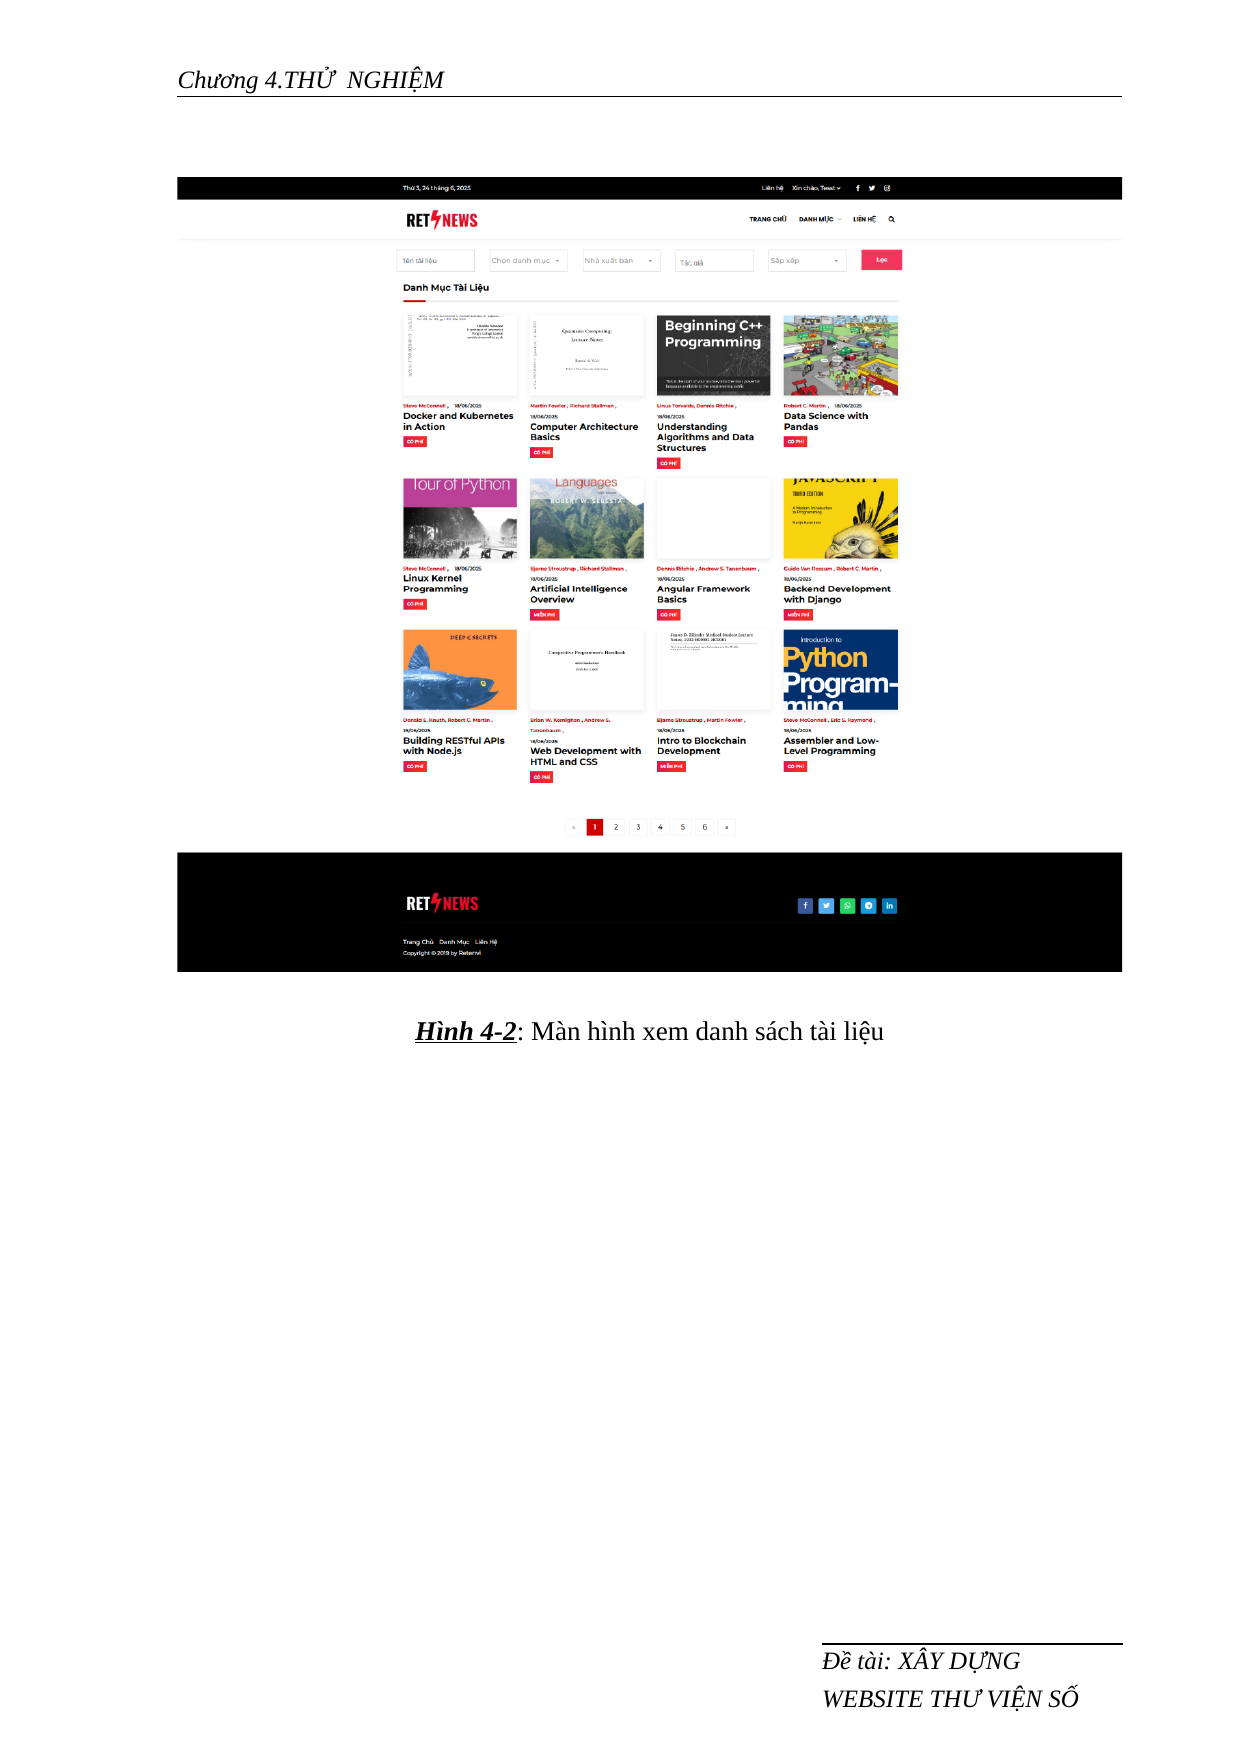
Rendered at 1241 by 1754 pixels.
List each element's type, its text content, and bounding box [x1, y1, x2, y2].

picture [177, 177, 1123, 972]
text Hình 4-2: Màn hình xem danh sách tài liệu [177, 972, 1122, 1046]
